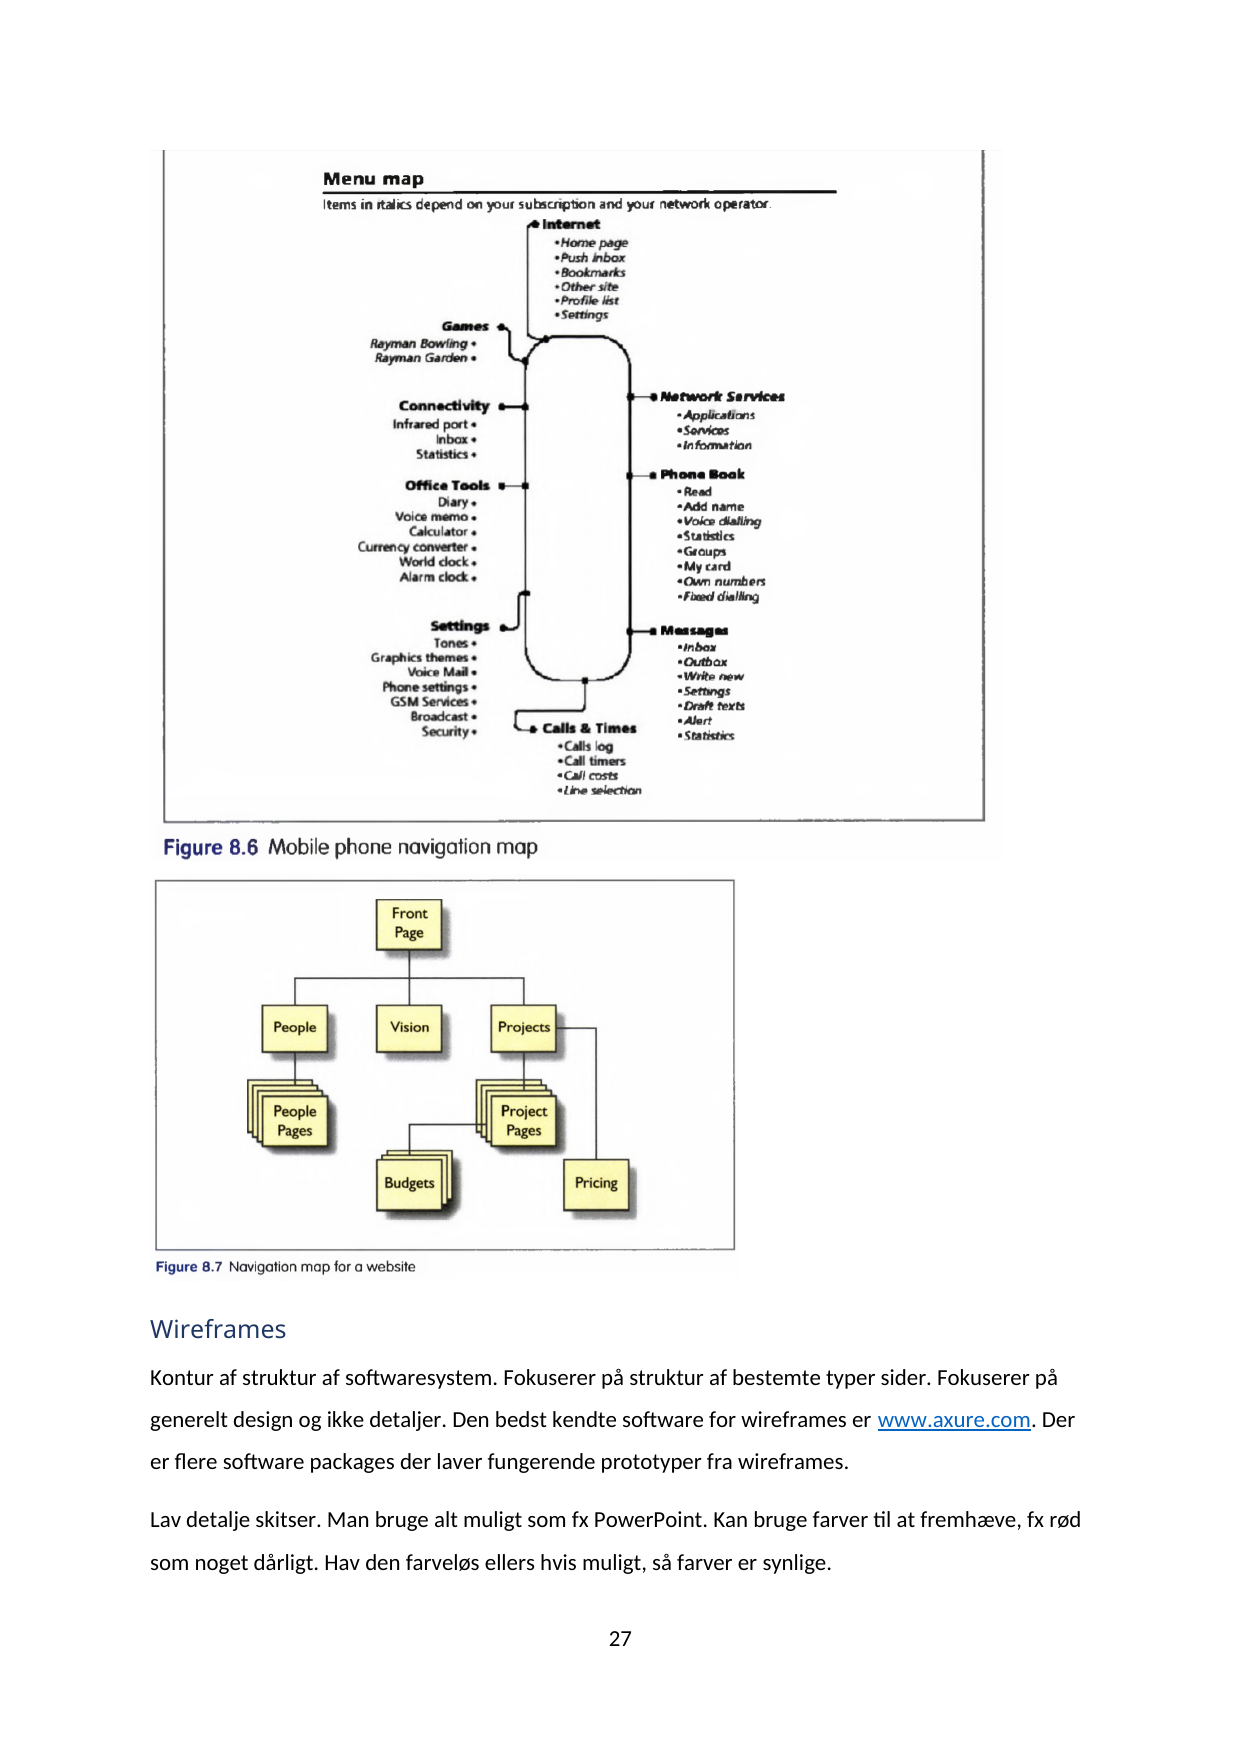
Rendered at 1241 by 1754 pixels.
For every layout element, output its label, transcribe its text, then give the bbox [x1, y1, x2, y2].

text Kontur af struktur af softwaresystem. Fokuserer på struktur af bestemte typer sider. Fokuserer på generelt design og ikke detaljer. Den bedst kendte software for wireframes er www.axure.com. Der er flere software packages der laver fungerende prototyper fra wireframes. [150, 1363, 1090, 1475]
subtitle Wireframes [150, 1312, 1090, 1346]
picture [150, 874, 738, 1282]
picture [150, 150, 1003, 861]
text Lav detalje skitser. Man bruge alt muligt som fx PowerPoint. Kan bruge farver til at fremhæve, fx rød som noget dårligt. Hav den farveløs ellers hvis muligt, så farver er synlige. [150, 1506, 1090, 1576]
